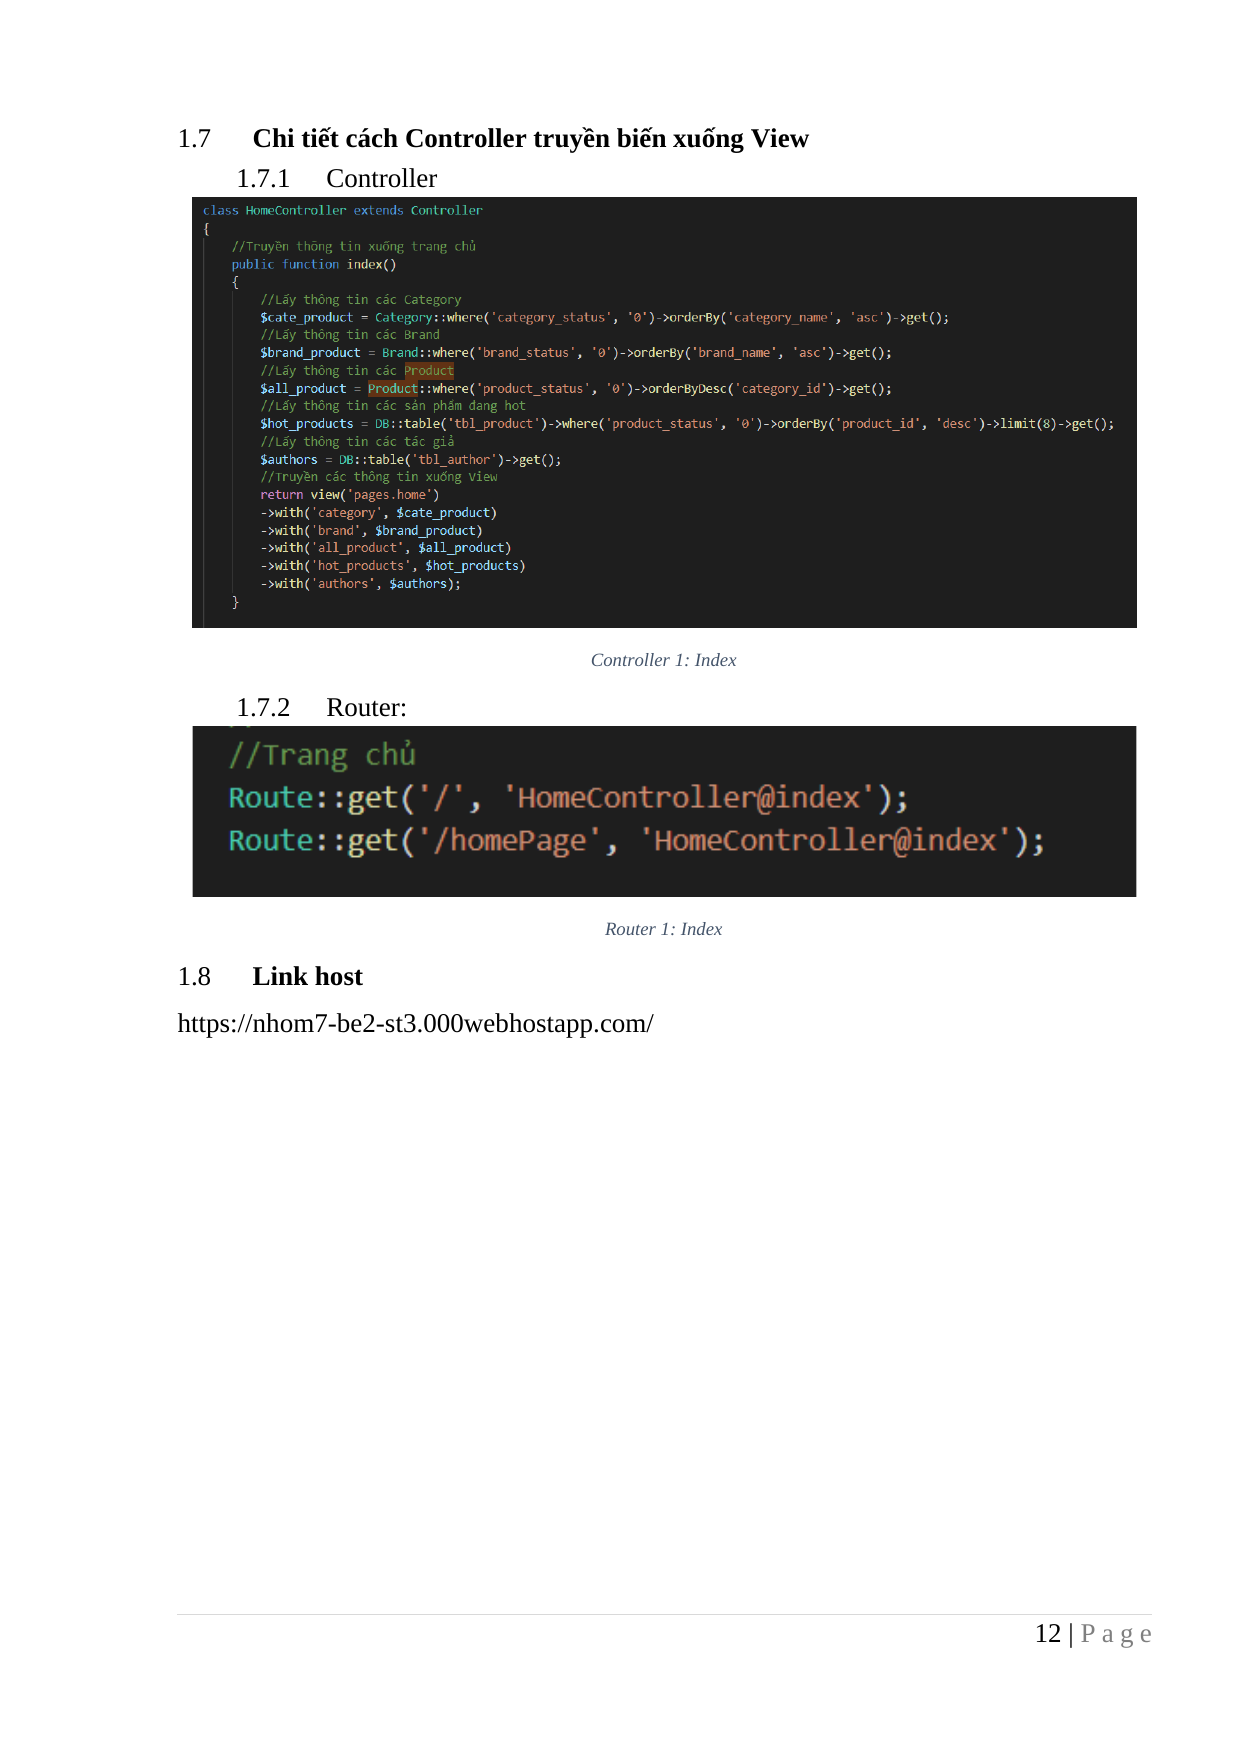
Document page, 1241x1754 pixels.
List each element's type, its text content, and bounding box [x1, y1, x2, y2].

subtitle Link host [177, 960, 1152, 991]
subtitle Chi tiết cách Controller truyền biến xuống View [177, 122, 1152, 153]
subtitle Router: [236, 691, 1152, 722]
subtitle Controller [236, 162, 1152, 193]
text Router 1: Index [177, 918, 1152, 939]
picture [192, 726, 1137, 897]
text Controller 1: Index [177, 648, 1152, 670]
picture [192, 197, 1137, 628]
text https://nhom7-be2-st3.000webhostapp.com/ [177, 1007, 1152, 1038]
